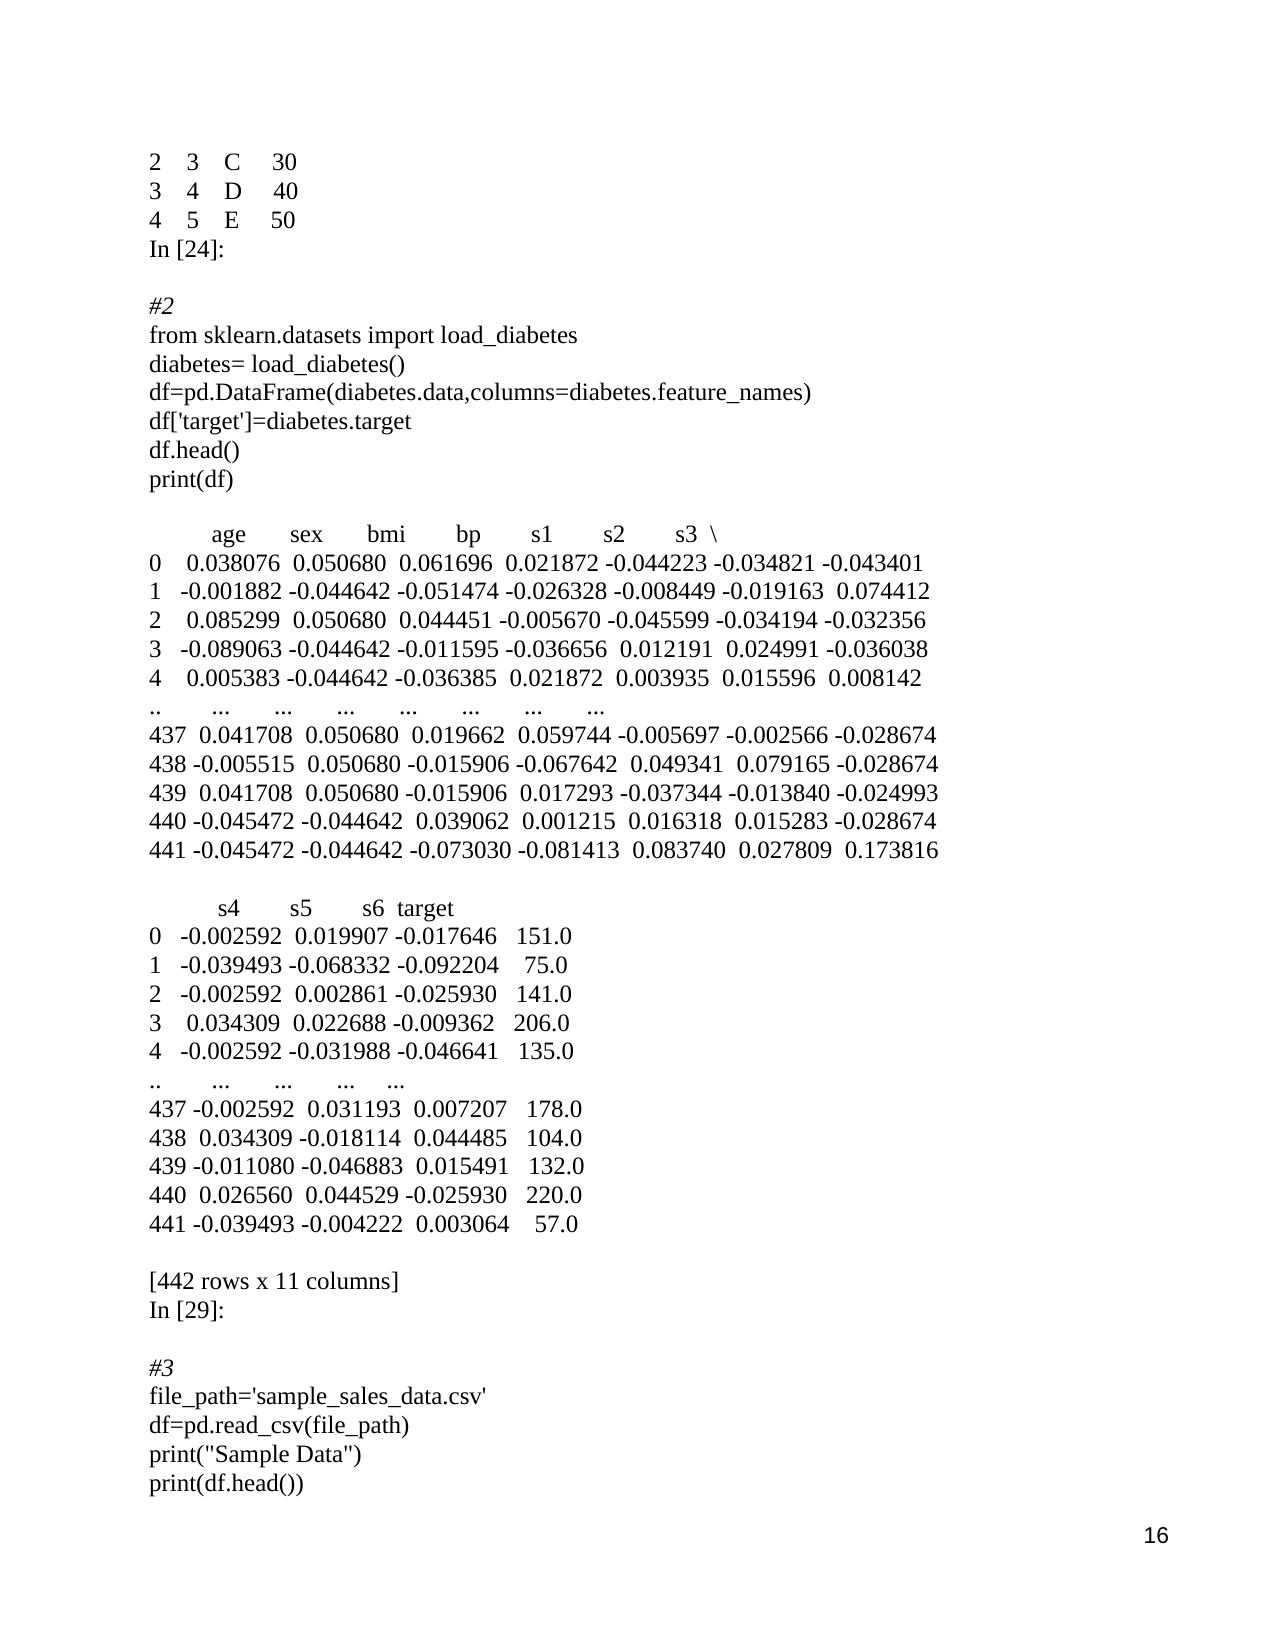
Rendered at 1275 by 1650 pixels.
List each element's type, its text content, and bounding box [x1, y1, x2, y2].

text 437 0.041708 0.050680 0.019662 0.059744 -0.005697 -0.002566 -0.028674 [149, 720, 1169, 749]
text 439 0.041708 0.050680 -0.015906 0.017293 -0.037344 -0.013840 -0.024993 [149, 778, 1169, 806]
text from sklearn.datasets import load_diabetes [149, 320, 1169, 349]
text df['target']=diabetes.target [149, 406, 1169, 435]
text 4 -0.002592 -0.031988 -0.046641 135.0 [149, 1036, 1169, 1065]
text 438 -0.005515 0.050680 -0.015906 -0.067642 0.049341 0.079165 -0.028674 [149, 749, 1169, 778]
text 2 3 C 30 [149, 147, 1169, 176]
text 3 -0.089063 -0.044642 -0.011595 -0.036656 0.012191 0.024991 -0.036038 [149, 634, 1169, 663]
text [442 rows x 11 columns] [149, 1266, 1169, 1295]
text s4 s5 s6 target [149, 893, 1169, 921]
text 440 -0.045472 -0.044642 0.039062 0.001215 0.016318 0.015283 -0.028674 [149, 806, 1169, 835]
text 441 -0.045472 -0.044642 -0.073030 -0.081413 0.083740 0.027809 0.173816 [149, 835, 1169, 864]
text 4 5 E 50 [149, 205, 1169, 234]
text print("Sample Data") [149, 1439, 1169, 1468]
text 4 0.005383 -0.044642 -0.036385 0.021872 0.003935 0.015596 0.008142 [149, 663, 1169, 691]
text 3 0.034309 0.022688 -0.009362 206.0 [149, 1008, 1169, 1036]
text In [29]: [149, 1295, 1169, 1324]
text age sex bmi bp s1 s2 s3 \ [149, 519, 1169, 548]
text .. ... ... ... ... ... ... ... [149, 691, 1169, 720]
text df=pd.DataFrame(diabetes.data,columns=diabetes.feature_names) [149, 377, 1169, 406]
text diabetes= load_diabetes() [149, 349, 1169, 377]
text 439 -0.011080 -0.046883 0.015491 132.0 [149, 1151, 1169, 1180]
text df.head() [149, 435, 1169, 464]
text 437 -0.002592 0.031193 0.007207 178.0 [149, 1094, 1169, 1123]
text 0 0.038076 0.050680 0.061696 0.021872 -0.044223 -0.034821 -0.043401 [149, 548, 1169, 576]
text 2 -0.002592 0.002861 -0.025930 141.0 [149, 979, 1169, 1008]
text #2 [149, 291, 1169, 320]
text print(df.head()) [149, 1468, 1169, 1496]
text 1 -0.001882 -0.044642 -0.051474 -0.026328 -0.008449 -0.019163 0.074412 [149, 576, 1169, 605]
text 3 4 D 40 [149, 176, 1169, 205]
text 441 -0.039493 -0.004222 0.003064 57.0 [149, 1209, 1169, 1238]
text .. ... ... ... ... [149, 1065, 1169, 1094]
text df=pd.read_csv(file_path) [149, 1410, 1169, 1439]
text print(df) [149, 464, 1169, 492]
text 1 -0.039493 -0.068332 -0.092204 75.0 [149, 950, 1169, 979]
text 2 0.085299 0.050680 0.044451 -0.005670 -0.045599 -0.034194 -0.032356 [149, 605, 1169, 634]
text #3 [149, 1353, 1169, 1381]
text 440 0.026560 0.044529 -0.025930 220.0 [149, 1180, 1169, 1209]
text 0 -0.002592 0.019907 -0.017646 151.0 [149, 921, 1169, 950]
text file_path='sample_sales_data.csv' [149, 1381, 1169, 1410]
text 438 0.034309 -0.018114 0.044485 104.0 [149, 1123, 1169, 1151]
text In [24]: [149, 234, 1169, 262]
